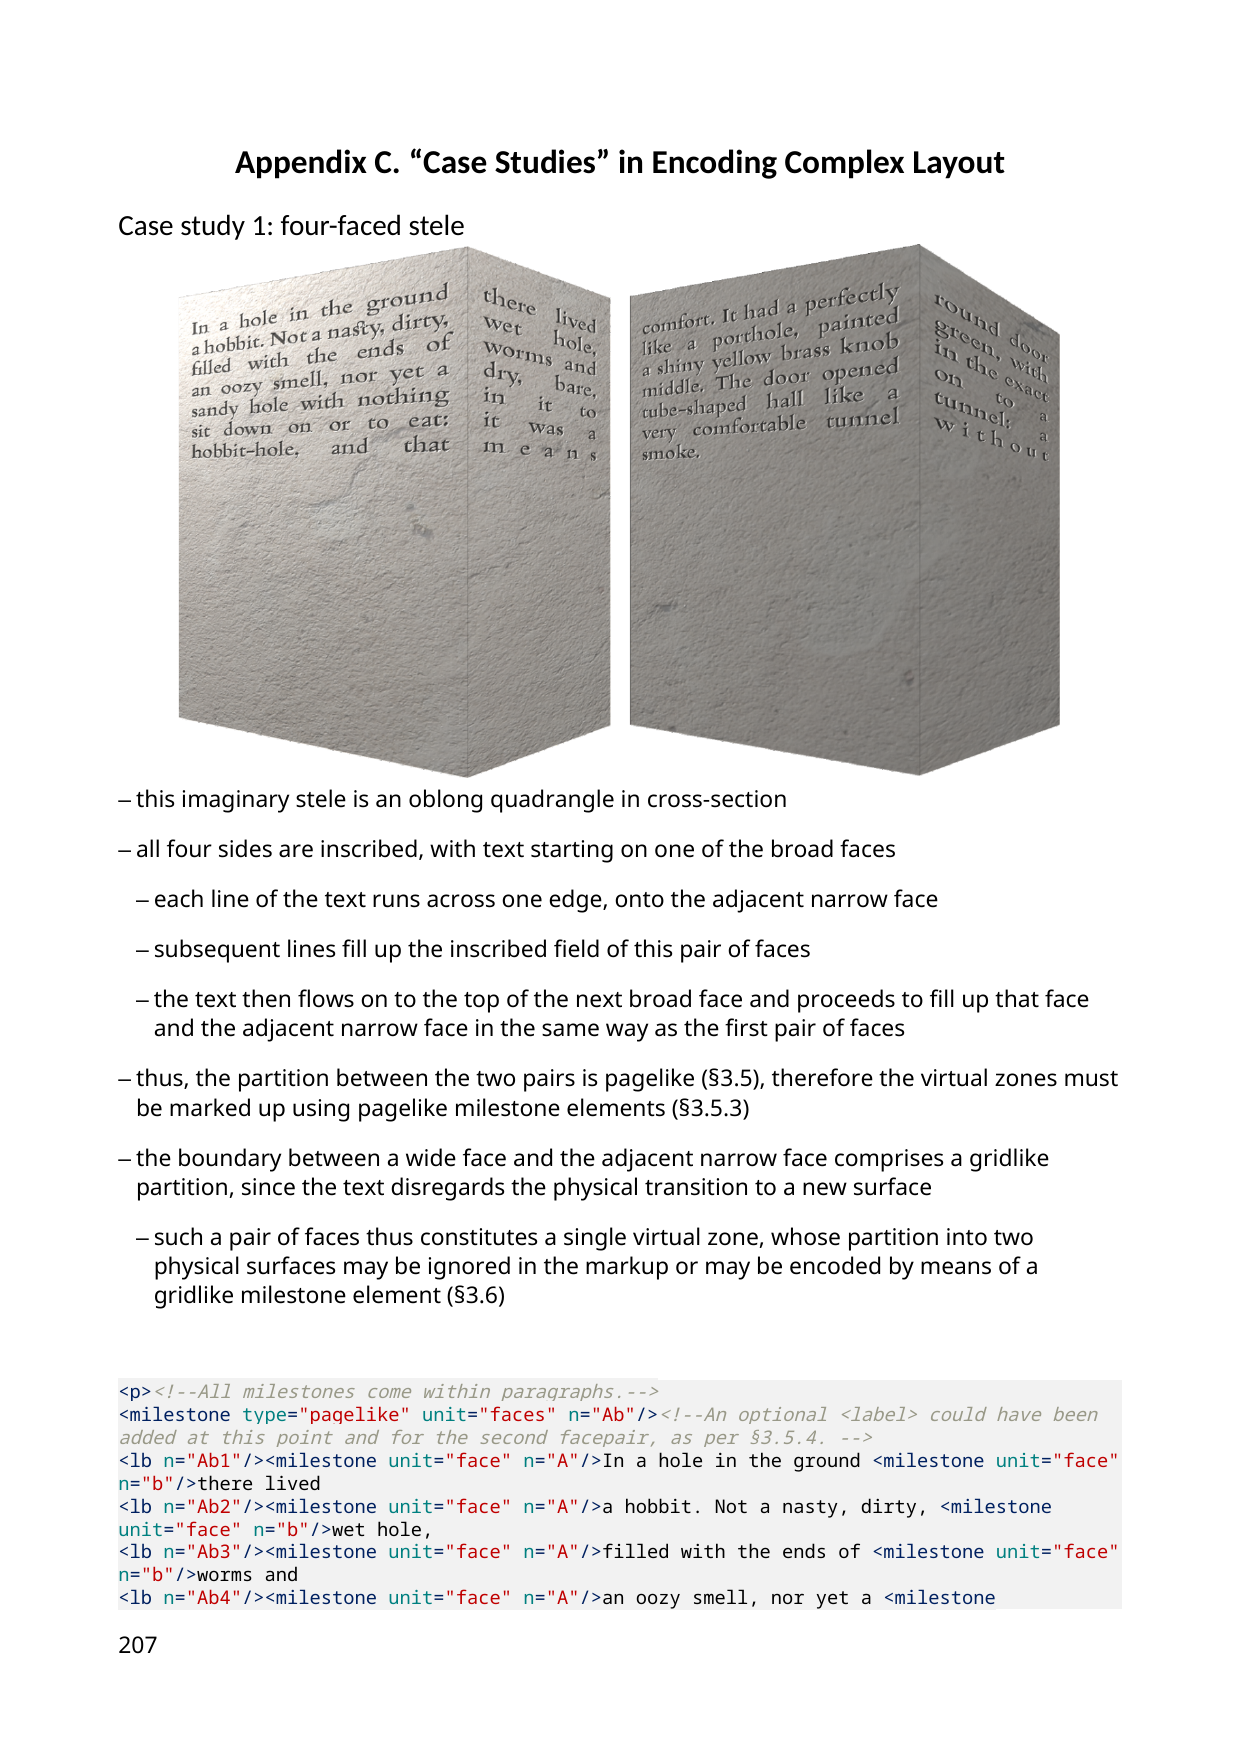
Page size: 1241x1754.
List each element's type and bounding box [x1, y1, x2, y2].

picture [178, 244, 1060, 778]
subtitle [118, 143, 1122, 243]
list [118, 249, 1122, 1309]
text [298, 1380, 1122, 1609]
